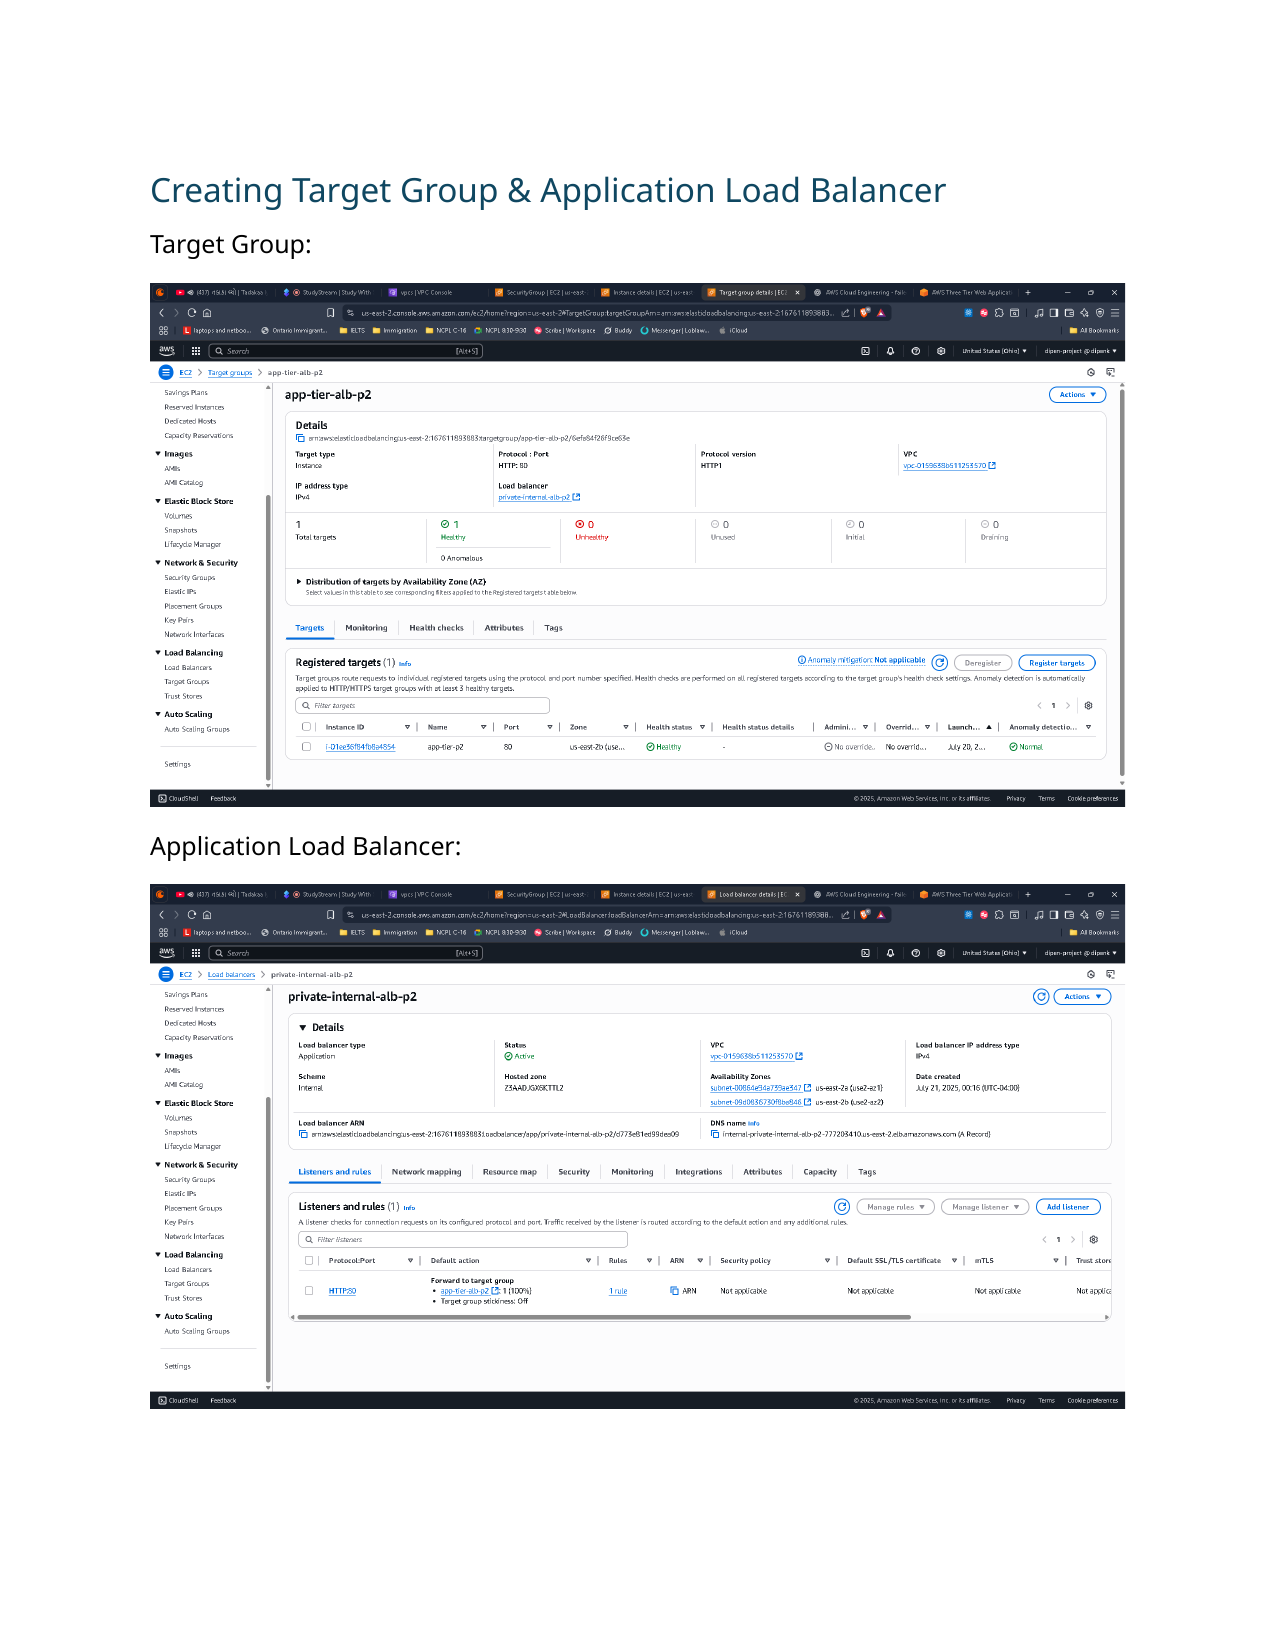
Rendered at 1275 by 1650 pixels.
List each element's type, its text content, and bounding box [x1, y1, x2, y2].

text Target Group: [150, 227, 1125, 261]
picture [150, 283, 1125, 807]
subtitle Creating Target Group & Application Load Balancer [150, 167, 1125, 212]
picture [150, 884, 1125, 1409]
text Application Load Balancer: [150, 829, 1125, 863]
